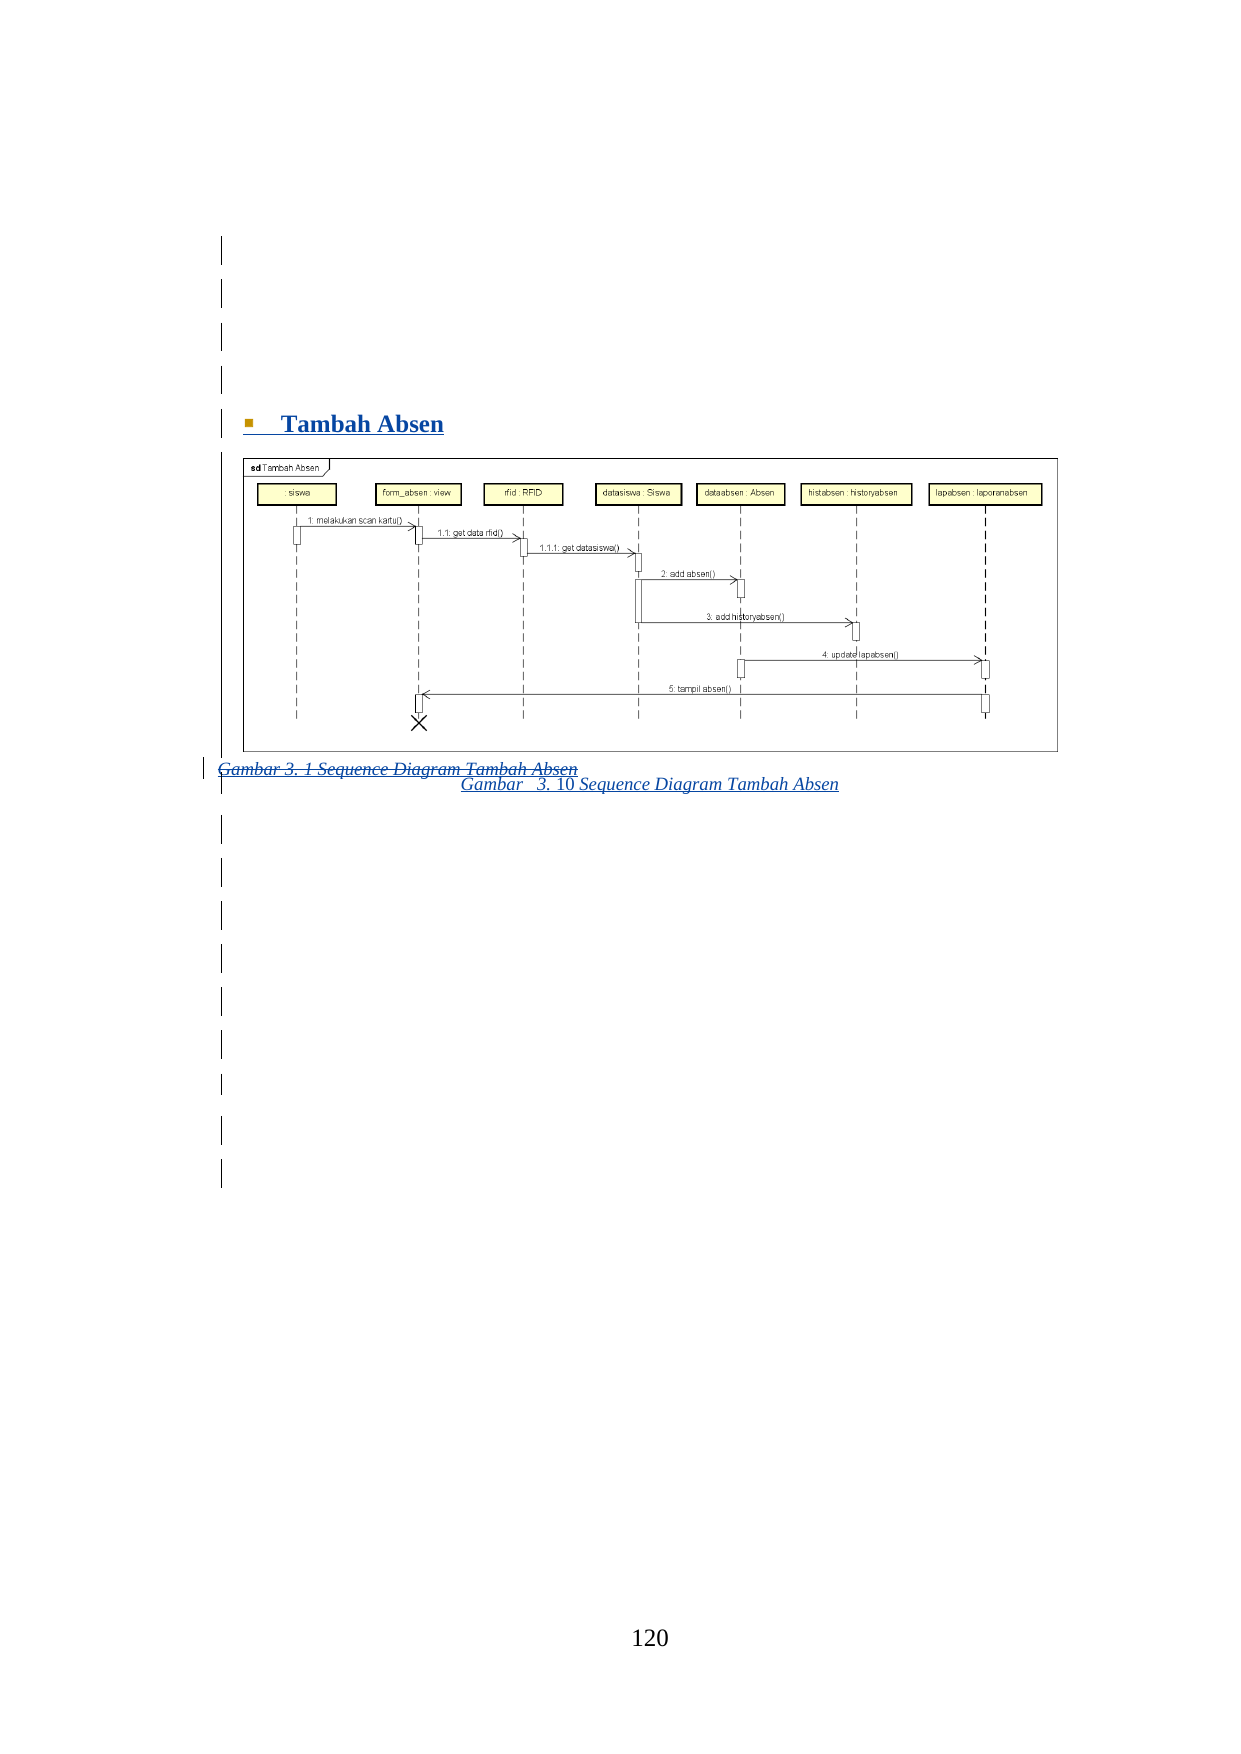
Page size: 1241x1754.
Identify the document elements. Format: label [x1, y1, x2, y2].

picture [236, 451, 1063, 758]
